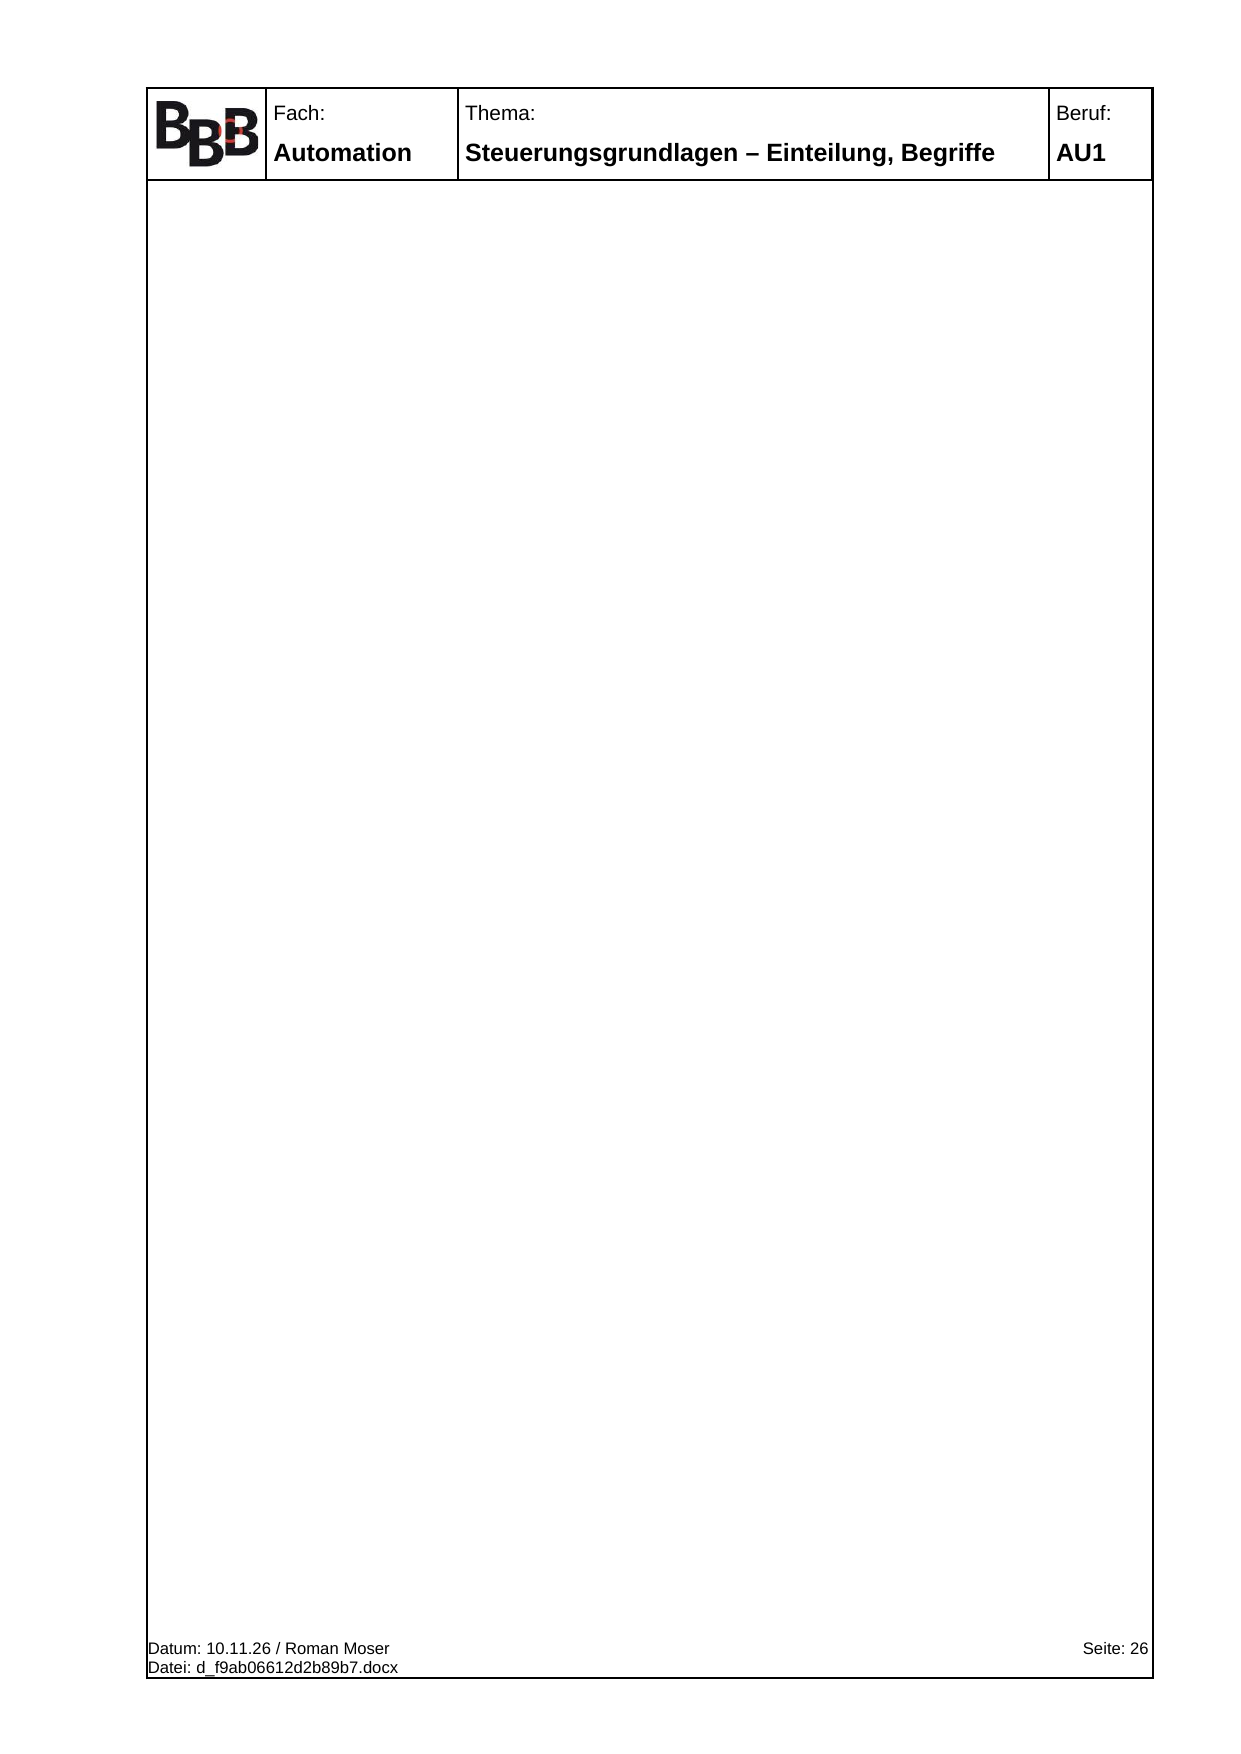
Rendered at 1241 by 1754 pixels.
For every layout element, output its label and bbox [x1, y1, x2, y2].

picture [155, 101, 259, 168]
